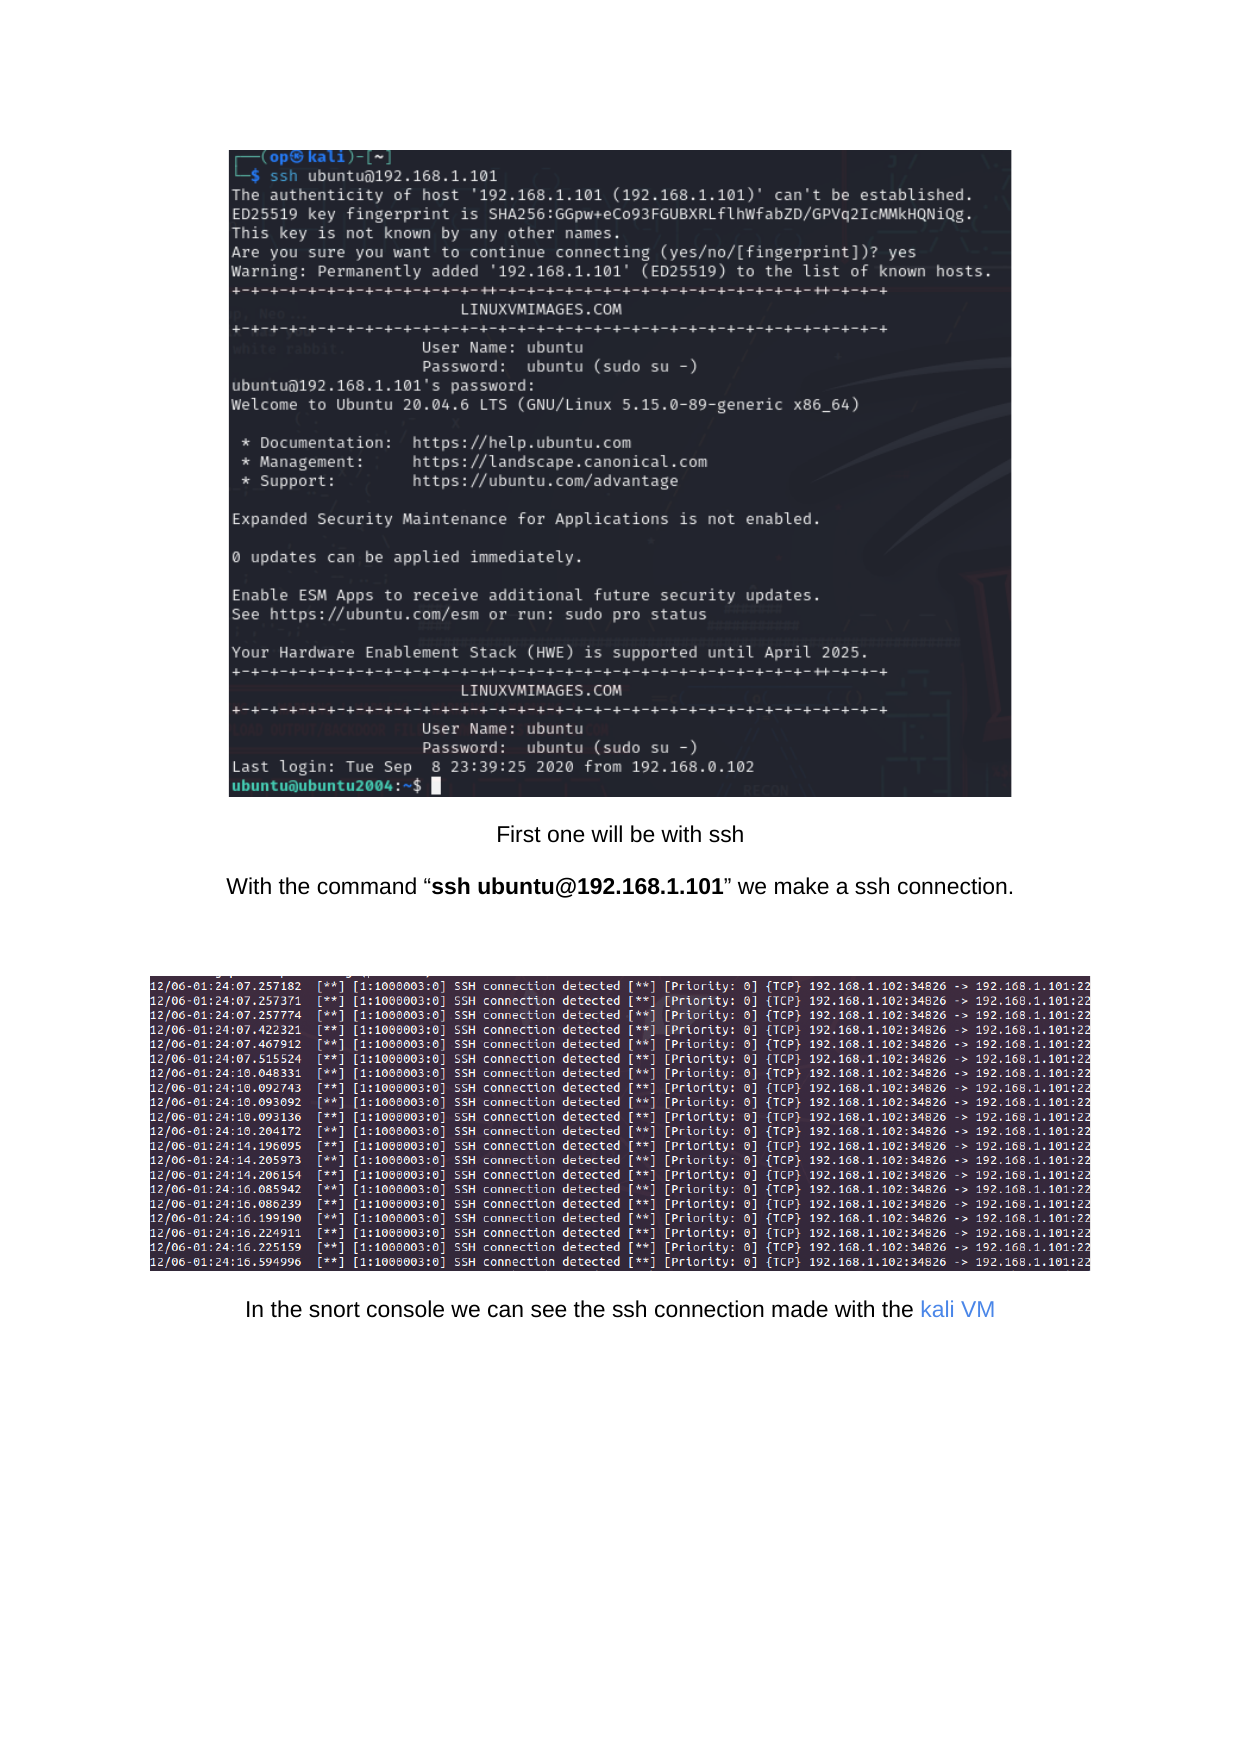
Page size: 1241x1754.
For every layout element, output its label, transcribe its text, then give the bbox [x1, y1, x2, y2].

picture [150, 976, 1091, 1271]
text In the snort console we can see the ssh connection made with the kali VM [150, 1296, 1090, 1322]
picture [228, 150, 1012, 797]
text First one will be with ssh [150, 821, 1090, 848]
text With the command “ssh ubuntu@192.168.1.101” we make a ssh connection. [150, 873, 1090, 899]
